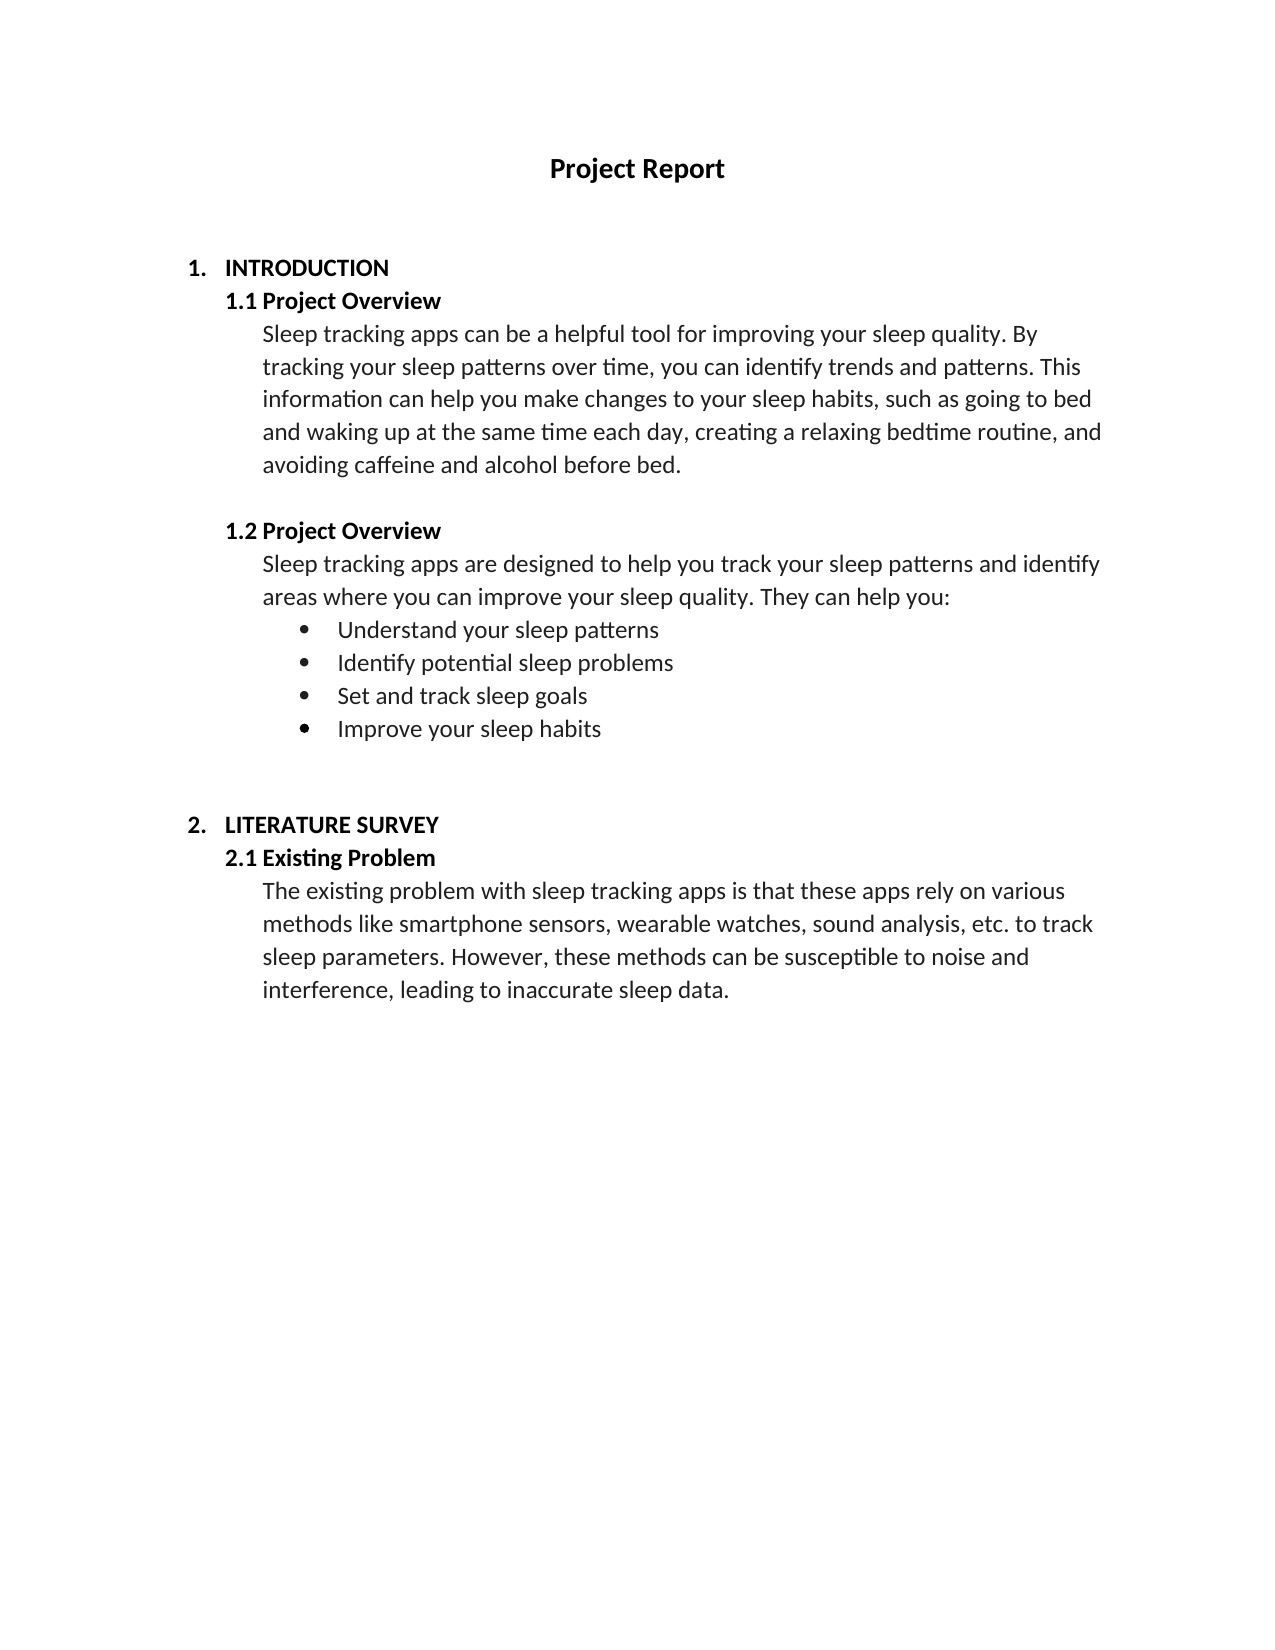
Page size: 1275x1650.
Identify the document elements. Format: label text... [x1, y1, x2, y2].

list Set and track sleep goals [300, 680, 1125, 710]
list Sleep tracking apps are designed to help you track your sleep patterns and identify areas where you can improve your sleep quality. They can help you: [262, 548, 1125, 612]
list Identify potential sleep problems [300, 647, 1125, 677]
list INTRODUCTION [187, 252, 1125, 282]
list Existing Problem [225, 842, 1125, 873]
list Improve your sleep habits [300, 713, 1125, 743]
text Project Report [150, 150, 1125, 186]
list Sleep tracking apps can be a helpful tool for improving your sleep quality. By tracking your sleep patterns over time, you can identify trends and patterns. This information can help you make changes to your sleep habits, such as going to bed and waking up at the same time each day, creating a relaxing bedtime routine, and avoiding caffeine and alcohol before bed. [262, 318, 1125, 480]
list Project Overview [225, 515, 1125, 546]
list Project Overview [225, 285, 1125, 315]
list LITERATURE SURVEY [187, 809, 1125, 840]
list Understand your sleep patterns [300, 614, 1125, 644]
list The existing problem with sleep tracking apps is that these apps rely on various methods like smartphone sensors, wearable watches, sound analysis, etc. to track sleep parameters. However, these methods can be susceptible to noise and interference, leading to inaccurate sleep data. [262, 875, 1125, 1004]
